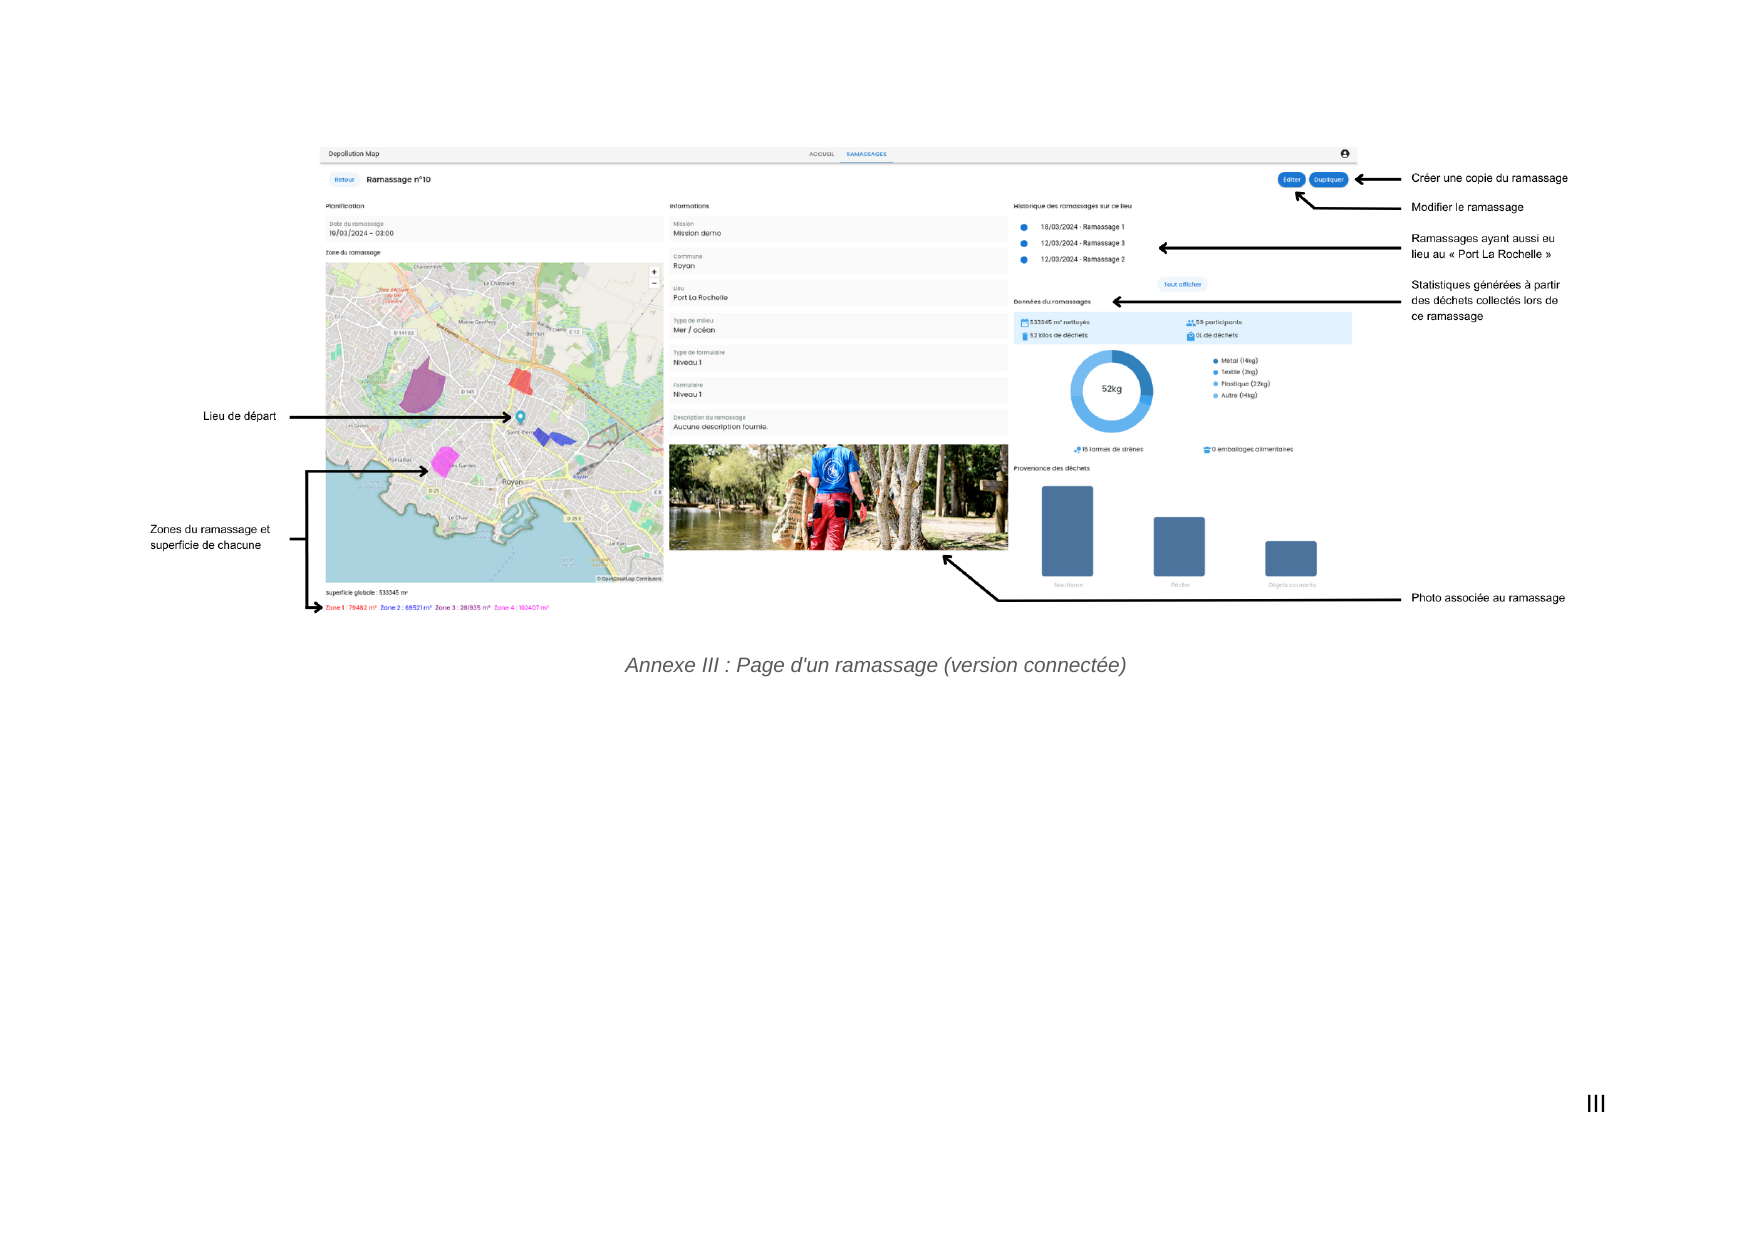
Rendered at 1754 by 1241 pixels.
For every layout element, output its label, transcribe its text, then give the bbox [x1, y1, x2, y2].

text Annexe III : Page d'un ramassage (version connectée) [148, 653, 1606, 677]
picture [147, 147, 1568, 624]
